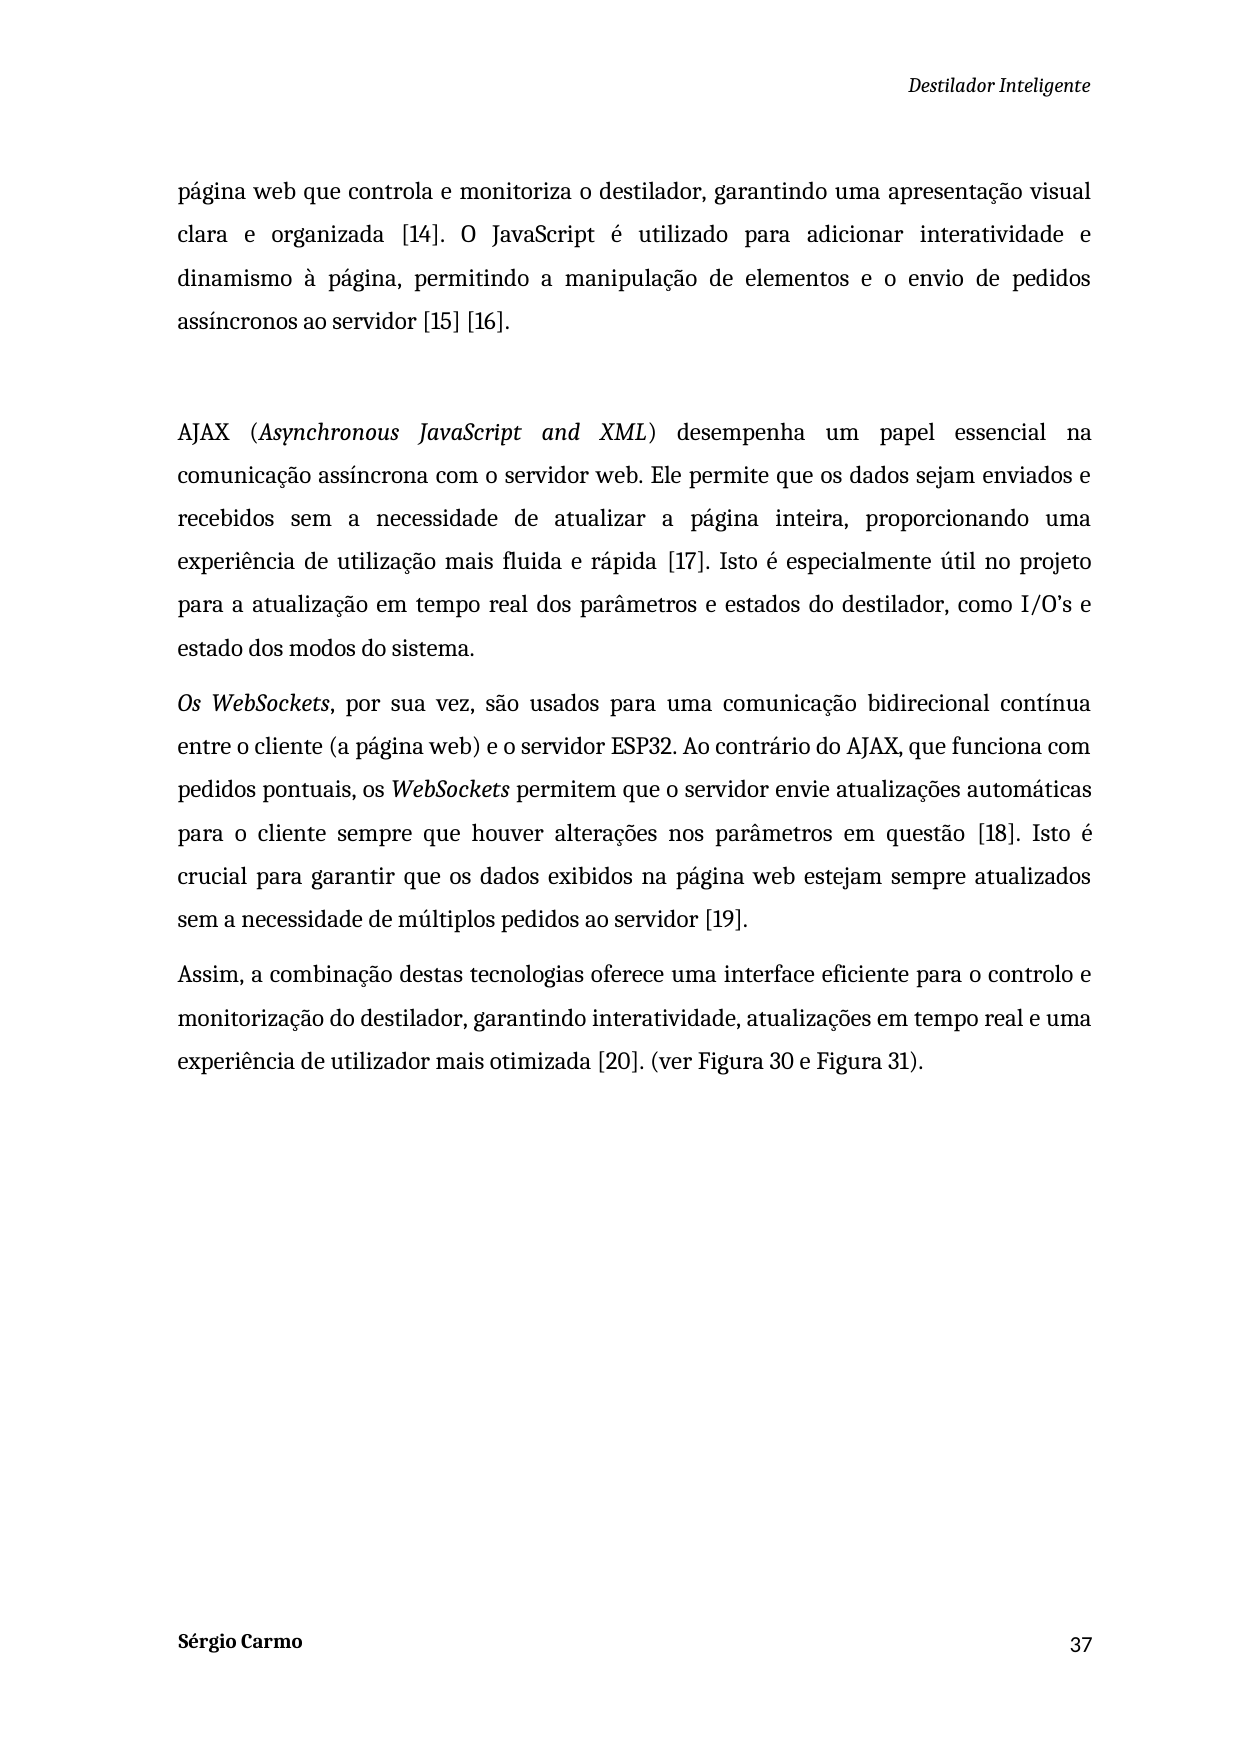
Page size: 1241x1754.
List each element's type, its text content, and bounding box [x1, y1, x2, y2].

text Assim, a combinação destas tecnologias oferece uma interface eficiente para o controlo e monitorização do destilador, garantindo interatividade, atualizações em tempo real e uma experiência de utilizador mais otimizada. (ver Figura 30 e Figura 31). [177, 960, 1092, 1075]
text AJAX (Asynchronous JavaScript and XML) desempenha um papel essencial na comunicação assíncrona com o servidor web. Ele permite que os dados sejam enviados e recebidos sem a necessidade de atualizar a página inteira, proporcionando uma experiência de utilização mais fluida e rápida. Isto é especialmente útil no projeto para a atualização em tempo real dos parâmetros e estados do destilador, como I/O’s e estado dos modos do sistema. [177, 418, 1092, 662]
text Os WebSockets, por sua vez, são usados para uma comunicação bidirecional contínua entre o cliente (a página web) e o servidor ESP32. Ao contrário do AJAX, que funciona com pedidos pontuais, os WebSockets permitem que o servidor envie atualizações automáticas para o cliente sempre que houver alterações nos parâmetros em questão. Isto é crucial para garantir que os dados exibidos na página web estejam sempre atualizados sem a necessidade de múltiplos pedidos ao servidor. [177, 689, 1092, 933]
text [177, 177, 1092, 335]
